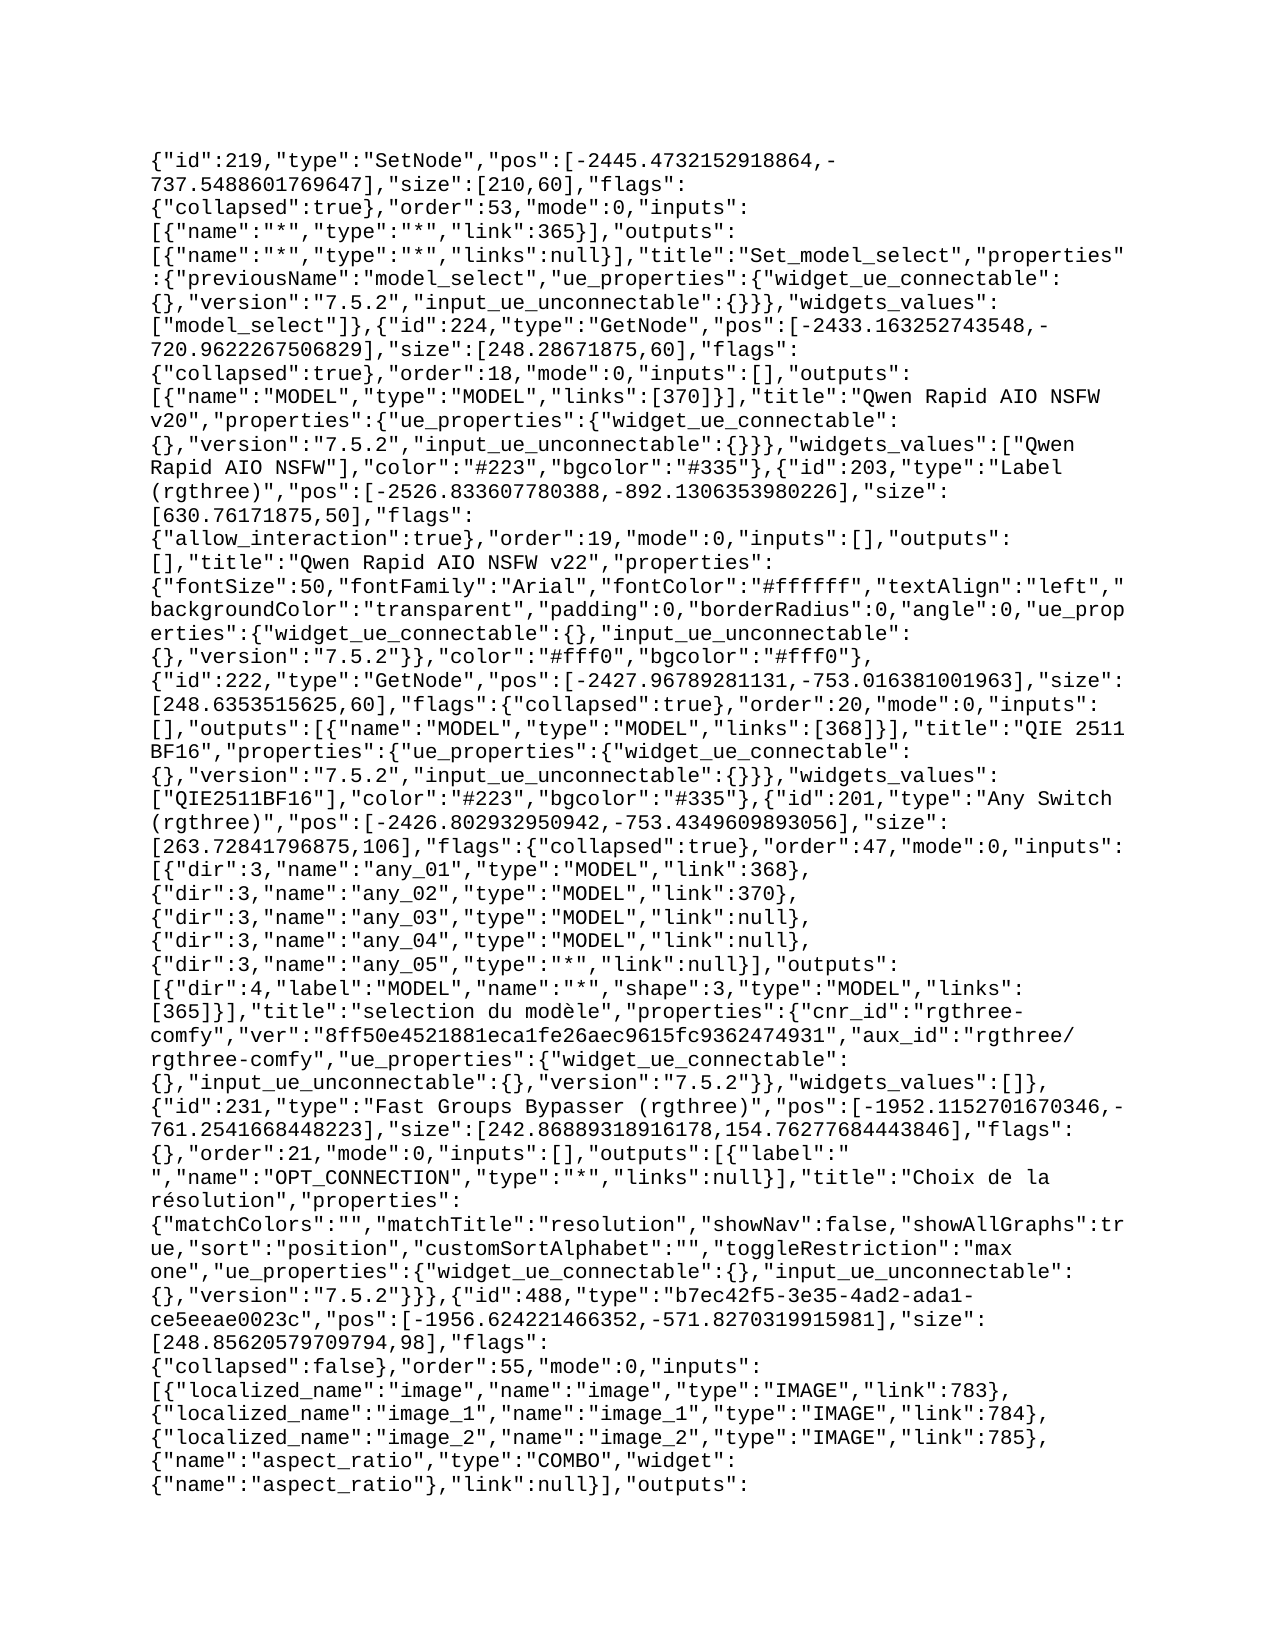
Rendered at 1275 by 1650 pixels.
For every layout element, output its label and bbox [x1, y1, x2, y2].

text [150, 150, 1125, 1498]
